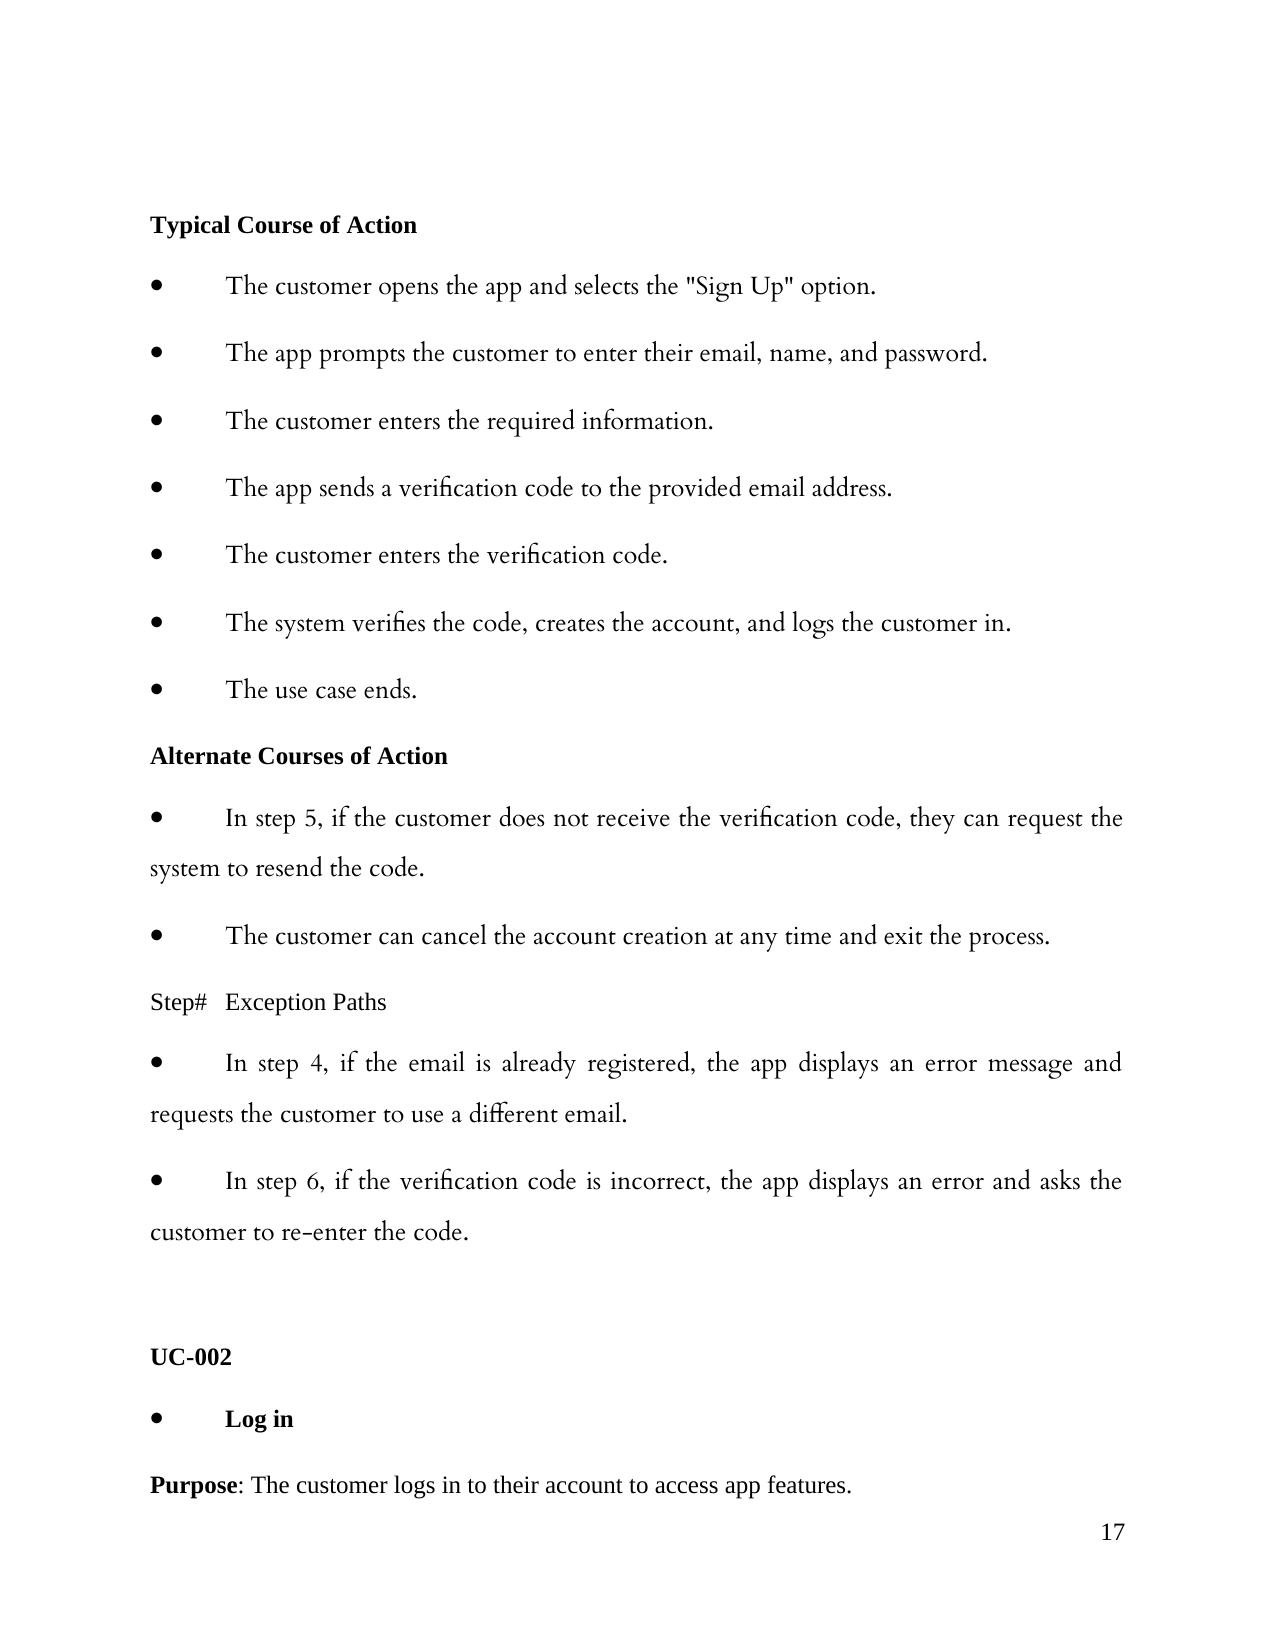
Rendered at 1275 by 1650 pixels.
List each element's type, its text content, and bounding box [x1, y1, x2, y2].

text UC-002 [150, 1342, 1125, 1371]
text ⦁ The customer enters the verification code. [150, 539, 1125, 573]
text ⦁ The customer enters the required information. [150, 404, 1125, 438]
text ⦁ The app sends a verification code to the provided email address. [150, 472, 1125, 506]
text ⦁ The customer opens the app and selects the "Sign Up" option. [150, 269, 1125, 303]
text ⦁ The use case ends. [150, 674, 1125, 708]
text ⦁ The customer can cancel the account creation at any time and exit the process. [150, 919, 1125, 953]
text Typical Course of Action [150, 210, 1125, 238]
text ⦁ In step 6, if the verification code is incorrect, the app displays an error and asks the customer to re-enter the code. [150, 1164, 1125, 1249]
text ⦁ The app prompts the customer to enter their email, name, and password. [150, 337, 1125, 371]
text ⦁ In step 5, if the customer does not receive the verification code, they can request the system to resend the code. [150, 801, 1125, 886]
text Step# Exception Paths [150, 987, 1125, 1015]
text Purpose: The customer logs in to their account to access app features. [150, 1470, 1125, 1498]
text ⦁ The system verifies the code, creates the account, and logs the customer in. [150, 607, 1125, 640]
text Alternate Courses of Action [150, 741, 1125, 770]
text ⦁ In step 4, if the email is already registered, the app displays an error message and requests the customer to use a different email. [150, 1046, 1125, 1131]
text ⦁ Log in [150, 1402, 1125, 1436]
